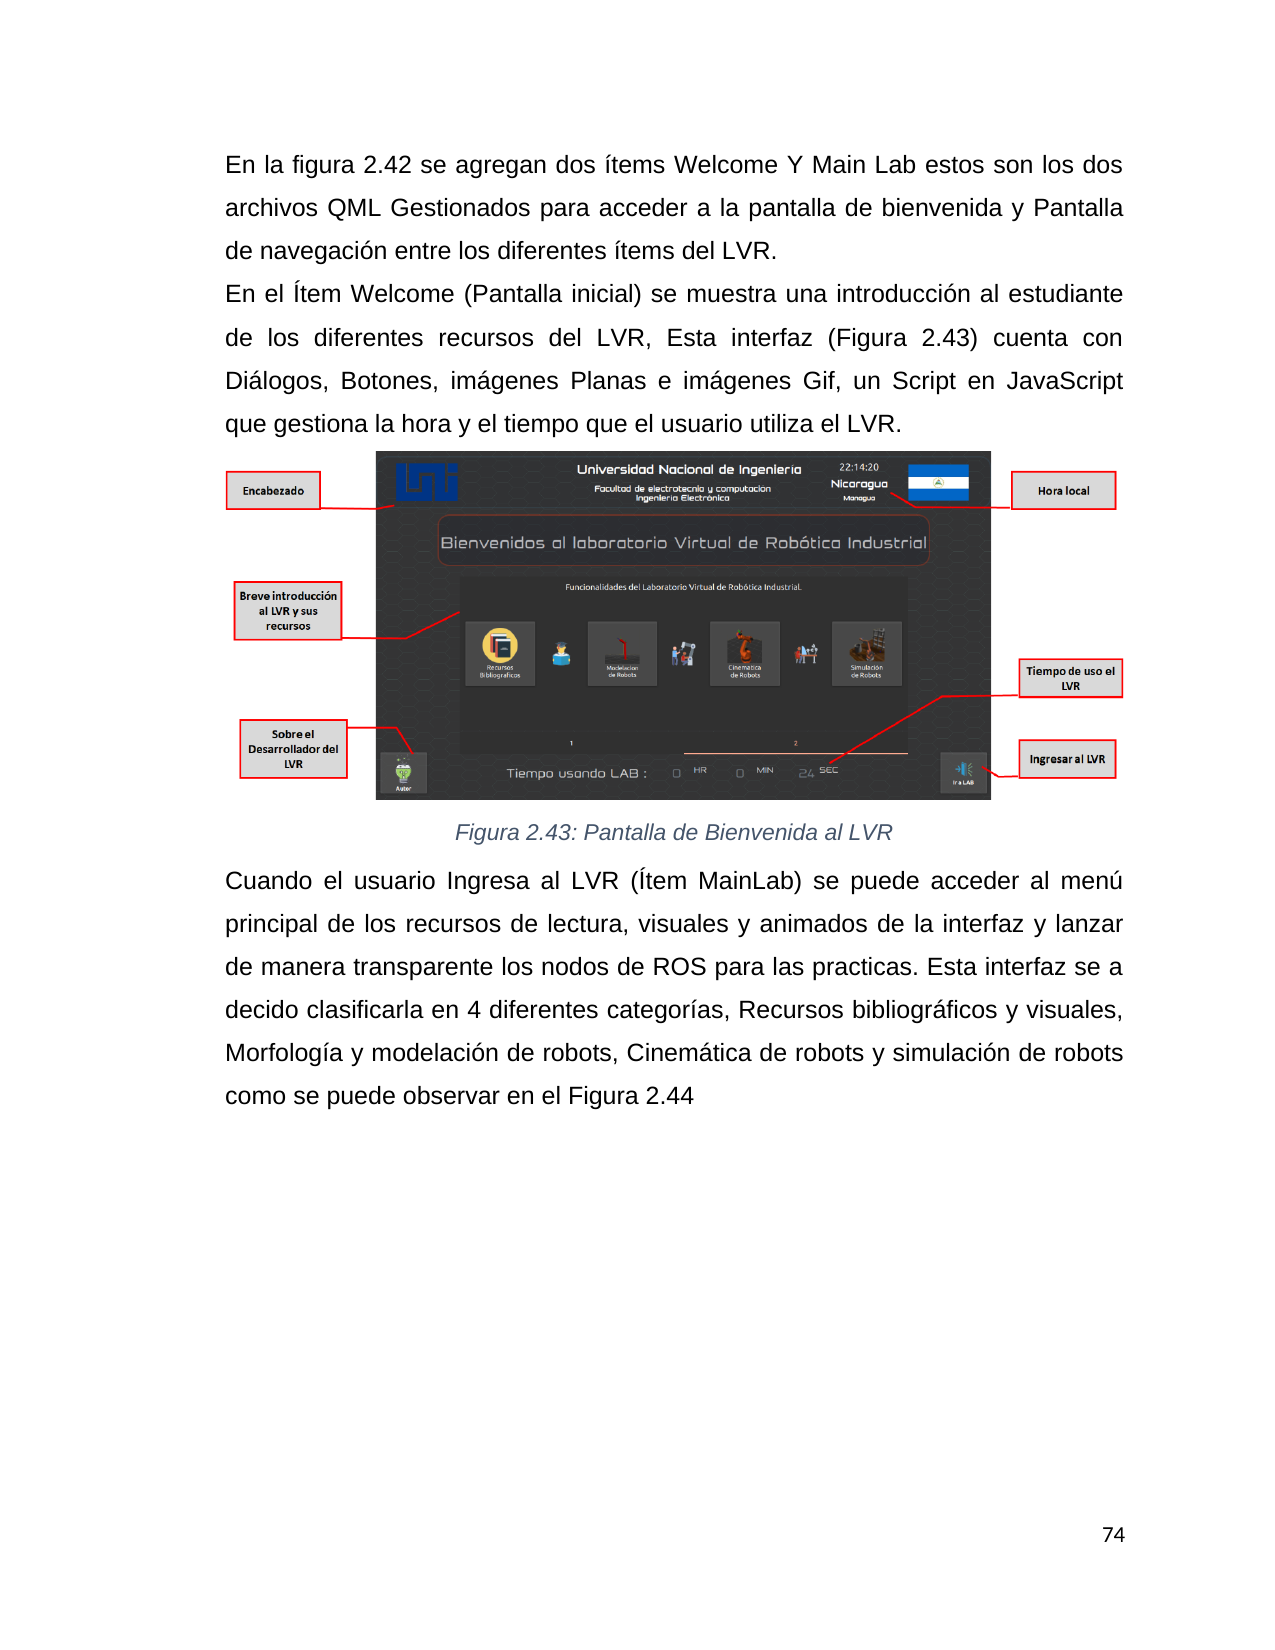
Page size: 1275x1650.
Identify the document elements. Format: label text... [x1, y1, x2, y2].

text En la figura 2.42 se agregan dos ítems Welcome Y Main Lab estos son los dos archivos QML Gestionados para acceder a la pantalla de bienvenida y Pantalla de navegación entre los diferentes ítems del LVR. [225, 150, 1125, 265]
picture [225, 451, 1125, 800]
text Figura 2.43: Pantalla de Bienvenida al LVR [225, 818, 1125, 845]
text En el Ítem Welcome (Pantalla inicial) se muestra una introducción al estudiante de los diferentes recursos del LVR, Esta interfaz (Figura 2.43) cuenta con Diálogos, Botones, imágenes Planas e imágenes Gif, un Script en JavaScript que gestiona la hora y el tiempo que el usuario utiliza el LVR. [225, 279, 1125, 437]
text Cuando el usuario Ingresa al LVR (Ítem MainLab) se puede acceder al menú principal de los recursos de lectura, visuales y animados de la interfaz y lanzar de manera transparente los nodos de ROS para las practicas. Esta interfaz se a decido clasificarla en 4 diferentes categorías, Recursos bibliográficos y visuales, Morfología y modelación de robots, Cinemática de robots y simulación de robots como se puede observar en el Figura 2.44 [225, 866, 1125, 1110]
